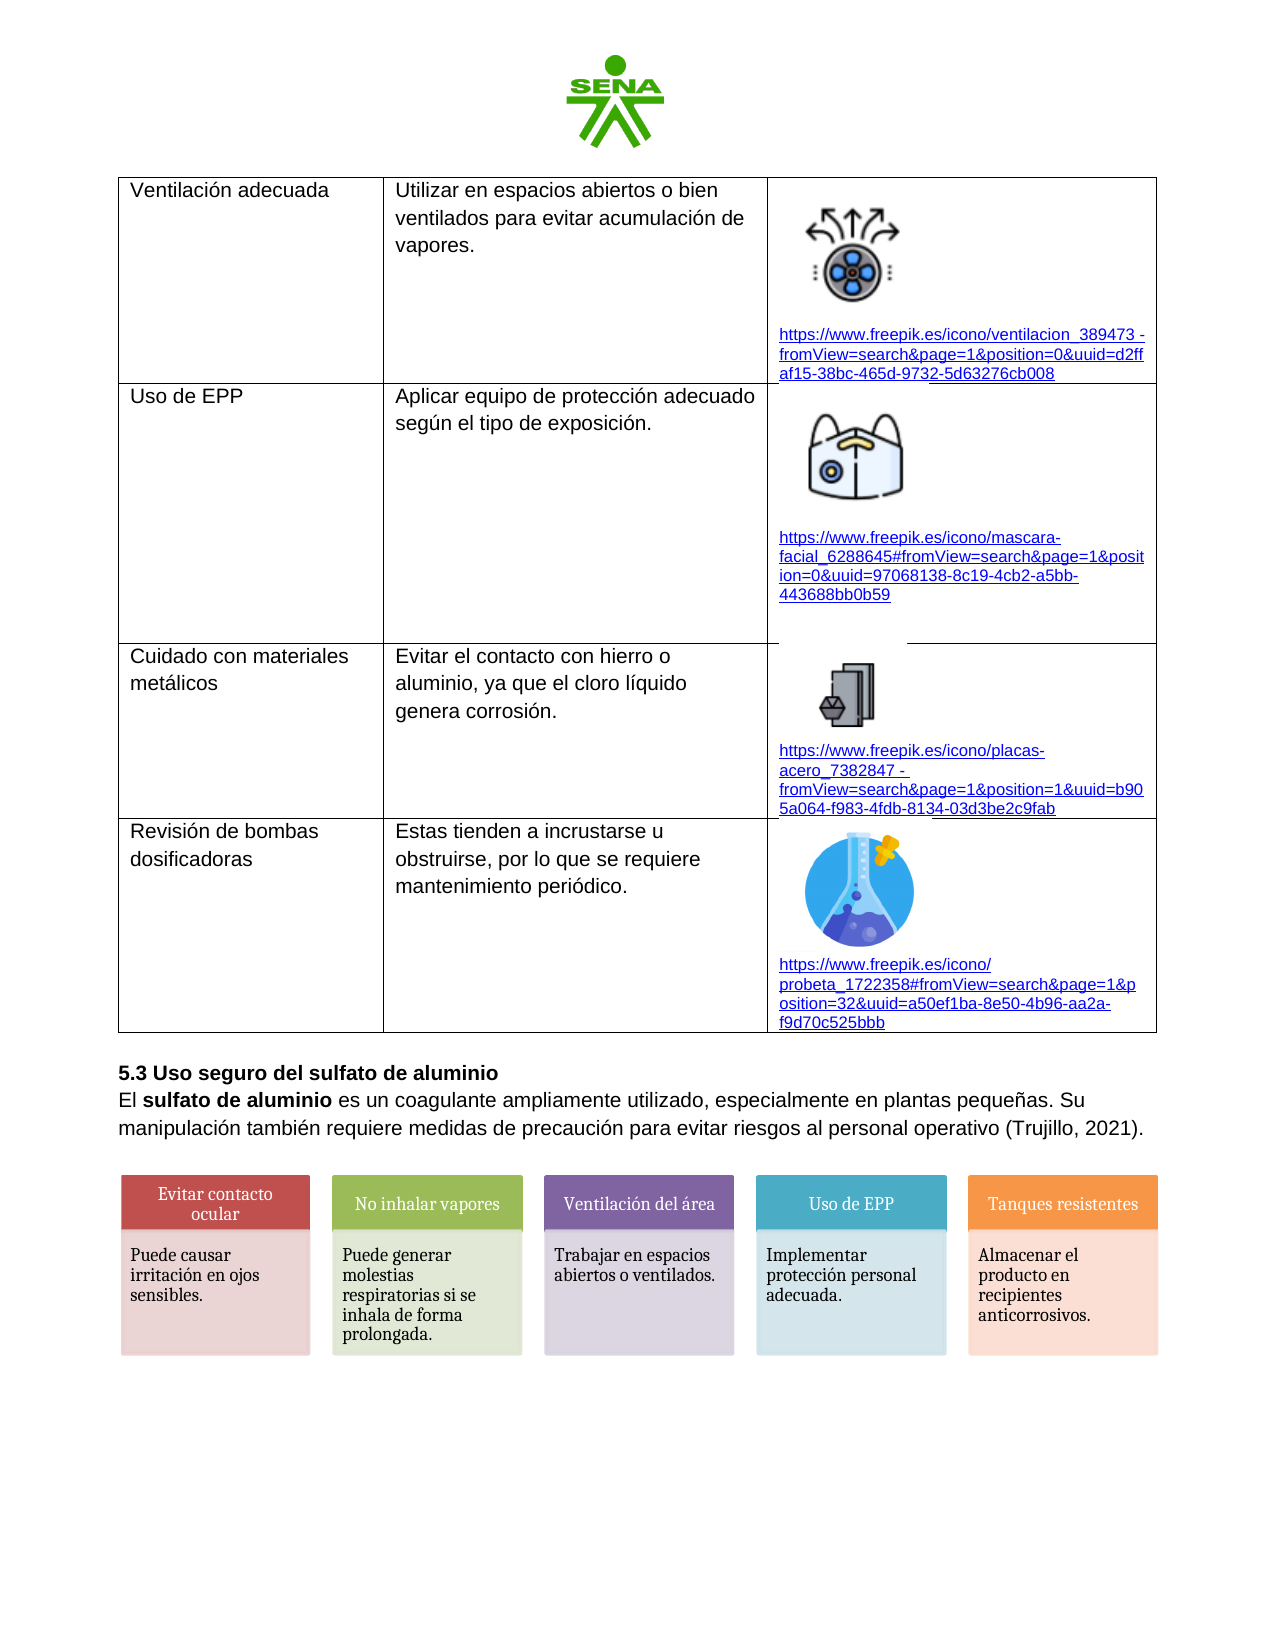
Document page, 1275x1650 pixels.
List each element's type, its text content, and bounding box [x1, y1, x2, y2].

picture [779, 818, 933, 956]
picture [779, 643, 908, 742]
picture [779, 383, 929, 528]
table_cell https://www.freepik.es/icono/ventilacion_389473 - fromView=search&page=1&position=0&uuid=d2ffaf15-38bc-465d-9732-5d63276cb008 [768, 178, 1156, 383]
table_cell https://www.freepik.es/icono/placas-acero_7382847 - fromView=search&page=1&position=1&uuid=b905a064-f983-4fdb-8134-03d3be2c9fab [768, 644, 1156, 818]
table_cell Evitar el contacto con hierro o aluminio, ya que el cloro líquido genera corrosión. [384, 644, 767, 818]
picture [779, 178, 933, 326]
table_cell Estas tienden a incrustarse u obstruirse, por lo que se requiere mantenimiento periódico. [384, 819, 767, 1032]
table_cell Ventilación adecuada [119, 178, 383, 383]
text 5.3 Uso seguro del sulfato de aluminio [118, 1060, 1157, 1084]
table_cell https://www.freepik.es/icono/probeta_1722358#fromView=search&page=1&position=32&uuid=a50ef1ba-8e50-4b96-aa2a-f9d70c525bbb [768, 819, 1156, 1032]
text El sulfato de aluminio es un coagulante ampliamente utilizado, especialmente en plantas pequeñas. Su manipulación también requiere medidas de precaución para evitar riesgos al personal operativo (Trujillo, 2021). [118, 1088, 1157, 1139]
table_cell https://www.freepik.es/icono/mascara-facial_6288645#fromView=search&page=1&position=0&uuid=97068138-8c19-4cb2-a5bb-443688bb0b59 [768, 384, 1156, 642]
table_cell Cuidado con materiales metálicos [119, 644, 383, 818]
table_cell Aplicar equipo de protección adecuado según el tipo de exposición. [384, 384, 767, 642]
table_cell Utilizar en espacios abiertos o bien ventilados para evitar acumulación de vapores. [384, 178, 767, 383]
picture [566, 55, 664, 148]
table_cell Revisión de bombas dosificadoras [119, 819, 383, 1032]
table_cell Uso de EPP [119, 384, 383, 642]
